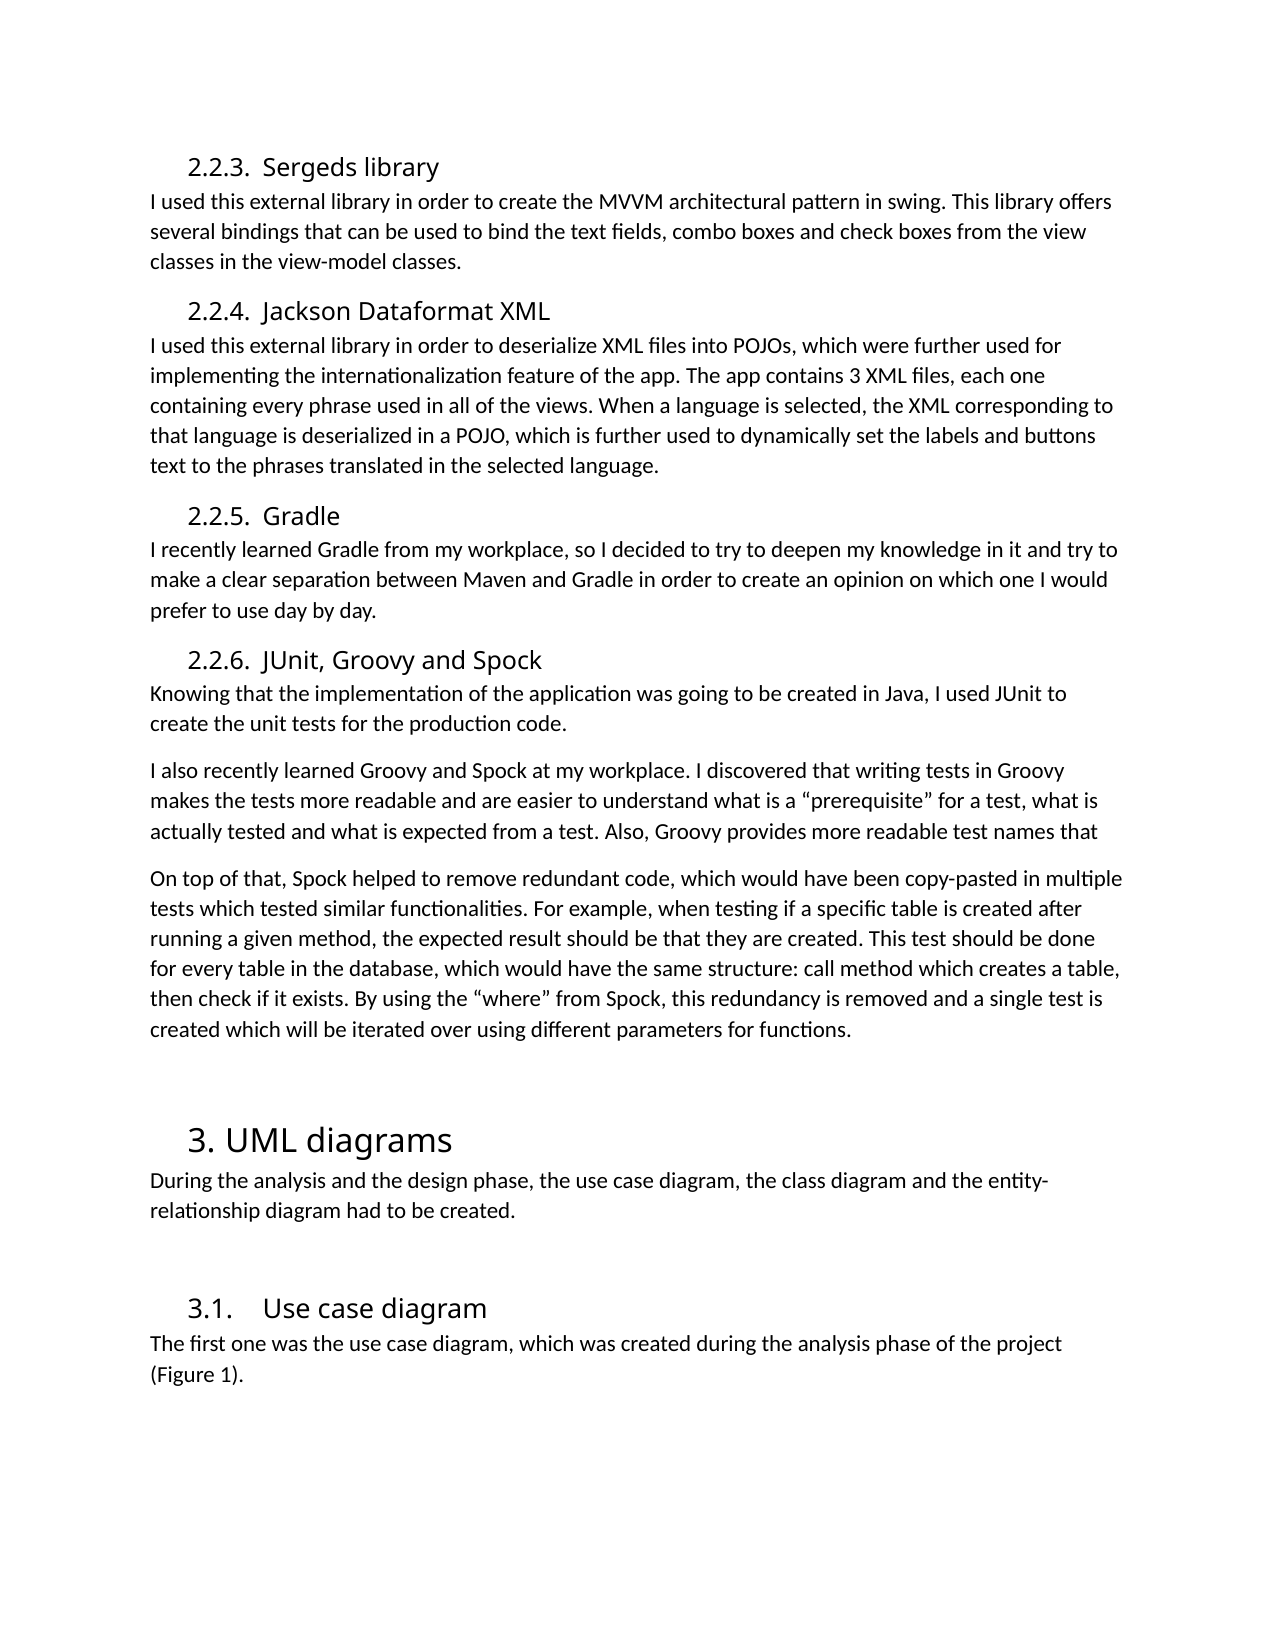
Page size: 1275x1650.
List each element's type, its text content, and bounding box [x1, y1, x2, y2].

subtitle Gradle [187, 498, 1125, 533]
text Knowing that the implementation of the application was going to be created in Java, I used JUnit to create the unit tests for the production code. [150, 679, 1125, 738]
subtitle Use case diagram [187, 1290, 1125, 1327]
text I recently learned Gradle from my workplace, so I decided to try to deepen my knowledge in it and try to make a clear separation between Maven and Gradle in order to create an opinion on which one I would prefer to use day by day. [150, 535, 1125, 624]
text I used this external library in order to create the MVVM architectural pattern in swing. This library offers several bindings that can be used to bind the text fields, combo boxes and check boxes from the view classes in the view-model classes. [150, 187, 1125, 275]
subtitle Jackson Dataformat XML [187, 294, 1125, 328]
text I also recently learned Groovy and Spock at my workplace. I discovered that writing tests in Groovy makes the tests more readable and are easier to understand what is a “prerequisite” for a test, what is actually tested and what is expected from a test. Also, Groovy provides more readable test names that [150, 756, 1125, 845]
subtitle Sergeds library [187, 150, 1125, 184]
subtitle JUnit, Groovy and Spock [187, 643, 1125, 677]
text During the analysis and the design phase, the use case diagram, the class diagram and the entity-relationship diagram had to be created. [150, 1166, 1125, 1224]
text The first one was the use case diagram, which was created during the analysis phase of the project (Figure 1). [150, 1329, 1125, 1388]
subtitle UML diagrams [187, 1117, 1125, 1162]
text I used this external library in order to deserialize XML files into POJOs, which were further used for implementing the internationalization feature of the app. The app contains 3 XML files, each one containing every phrase used in all of the views. When a language is selected, the XML corresponding to that language is deserialized in a POJO, which is further used to dynamically set the labels and buttons text to the phrases translated in the selected language. [150, 331, 1125, 480]
text On top of that, Spock helped to remove redundant code, which would have been copy-pasted in multiple tests which tested similar functionalities. For example, when testing if a specific table is created after running a given method, the expected result should be that they are created. This test should be done for every table in the database, which would have the same structure: call method which creates a table, then check if it exists. By using the “where” from Spock, this redundancy is removed and a single test is created which will be iterated over using different parameters for functions. [150, 864, 1125, 1043]
